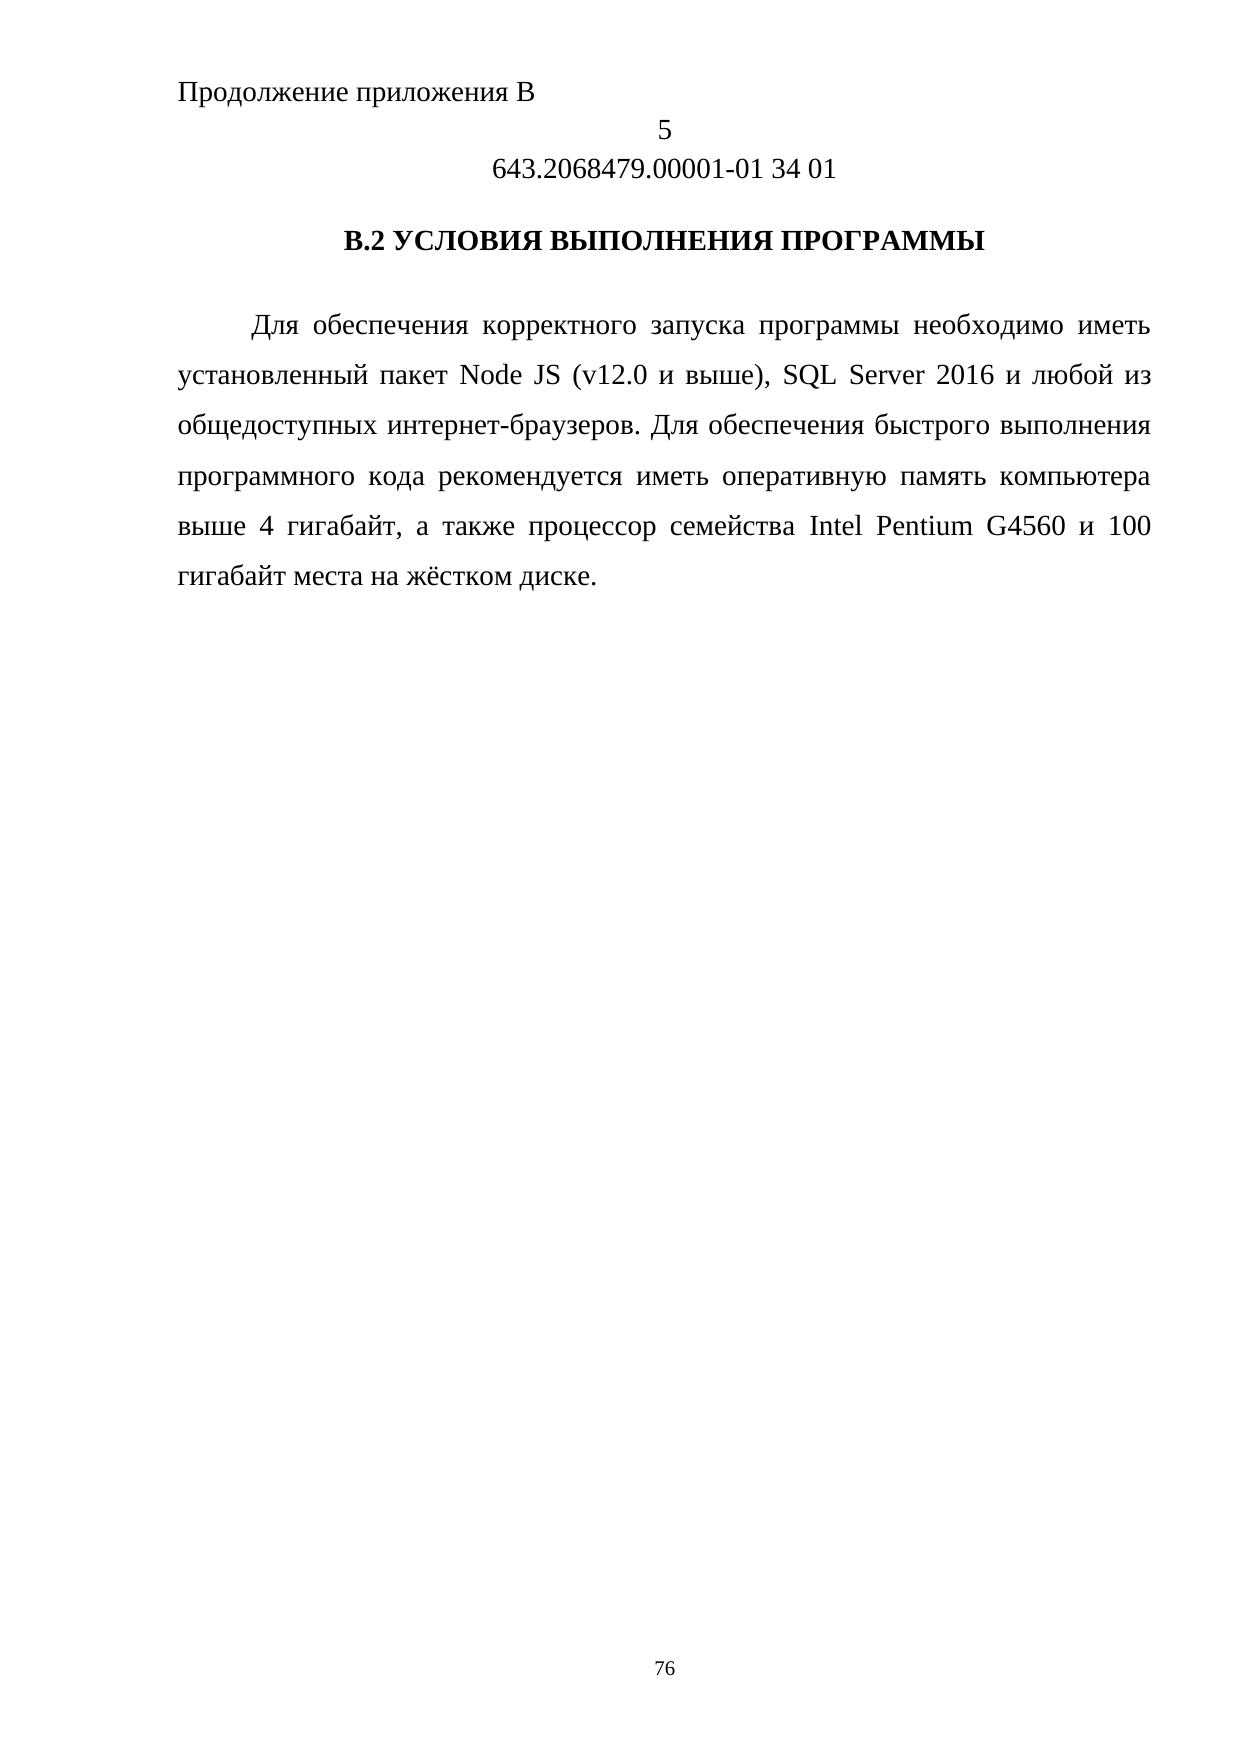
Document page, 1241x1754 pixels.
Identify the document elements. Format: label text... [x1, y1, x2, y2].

list В.2 УСЛОВИЯ ВЫПОЛНЕНИЯ ПРОГРАММЫ [177, 223, 1152, 256]
text Для обеспечения корректного запуска программы необходимо иметь установленный пакет Node JS (v12.0 и выше), SQL Server 2016 и любой из общедоступных интернет-браузеров. Для обеспечения быстрого выполнения программного кода рекомендуется иметь оперативную память компьютера выше 4 гигабайт, а также процессор семейства Intel Pentium G4560 и 100 гигабайт места на жёстком диске. [177, 307, 1152, 592]
